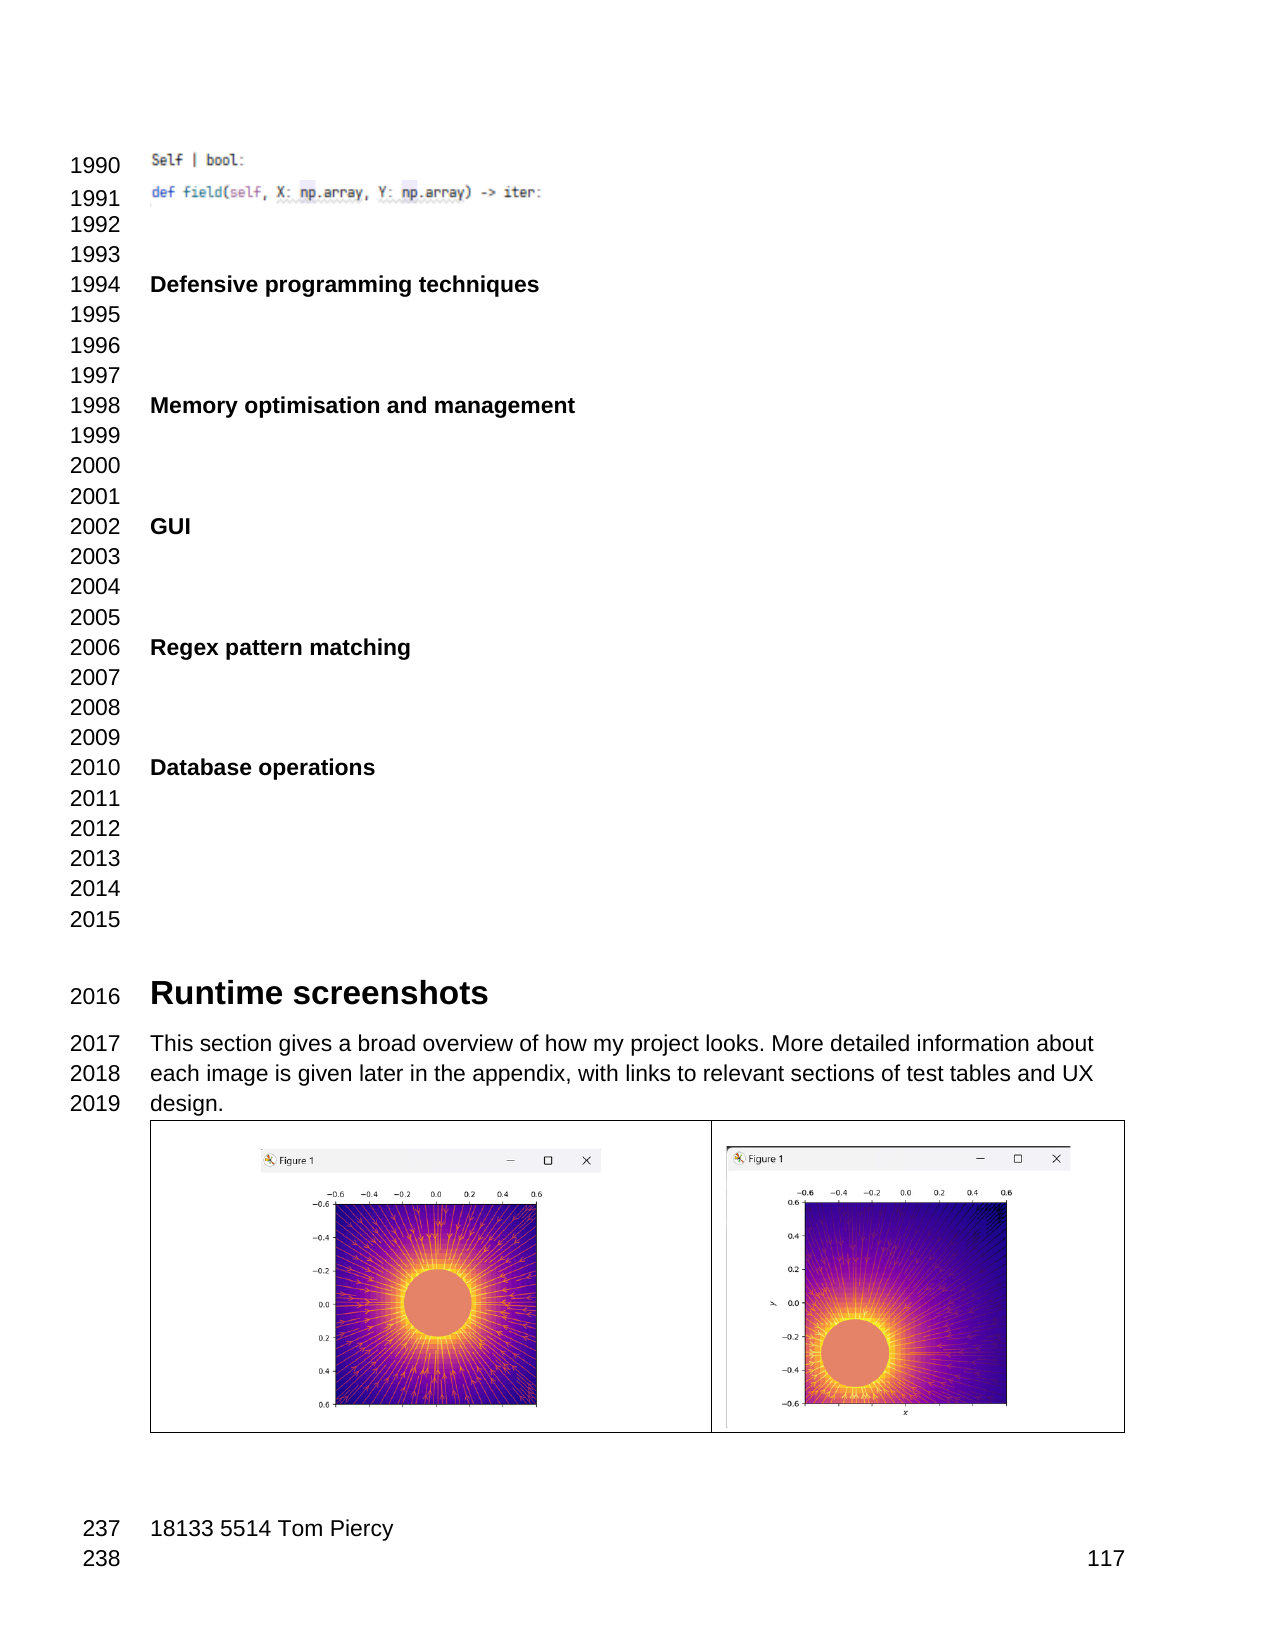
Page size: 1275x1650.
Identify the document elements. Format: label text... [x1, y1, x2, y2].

picture [726, 1146, 1071, 1428]
text This section gives a broad overview of how my project looks. More detailed information about each image is given later in the appendix, with links to relevant sections of test tables and UX design. [150, 1030, 1125, 1117]
subtitle Runtime screenshots [150, 973, 1125, 1012]
text Memory optimisation and management [150, 392, 1125, 418]
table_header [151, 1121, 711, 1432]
text Database operations [150, 754, 1125, 781]
text GUI [150, 513, 1125, 539]
picture [150, 180, 549, 207]
picture [260, 1149, 601, 1428]
text Regex pattern matching [150, 633, 1125, 660]
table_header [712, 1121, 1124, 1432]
picture [150, 150, 247, 174]
text Defensive programming techniques [150, 271, 1125, 297]
